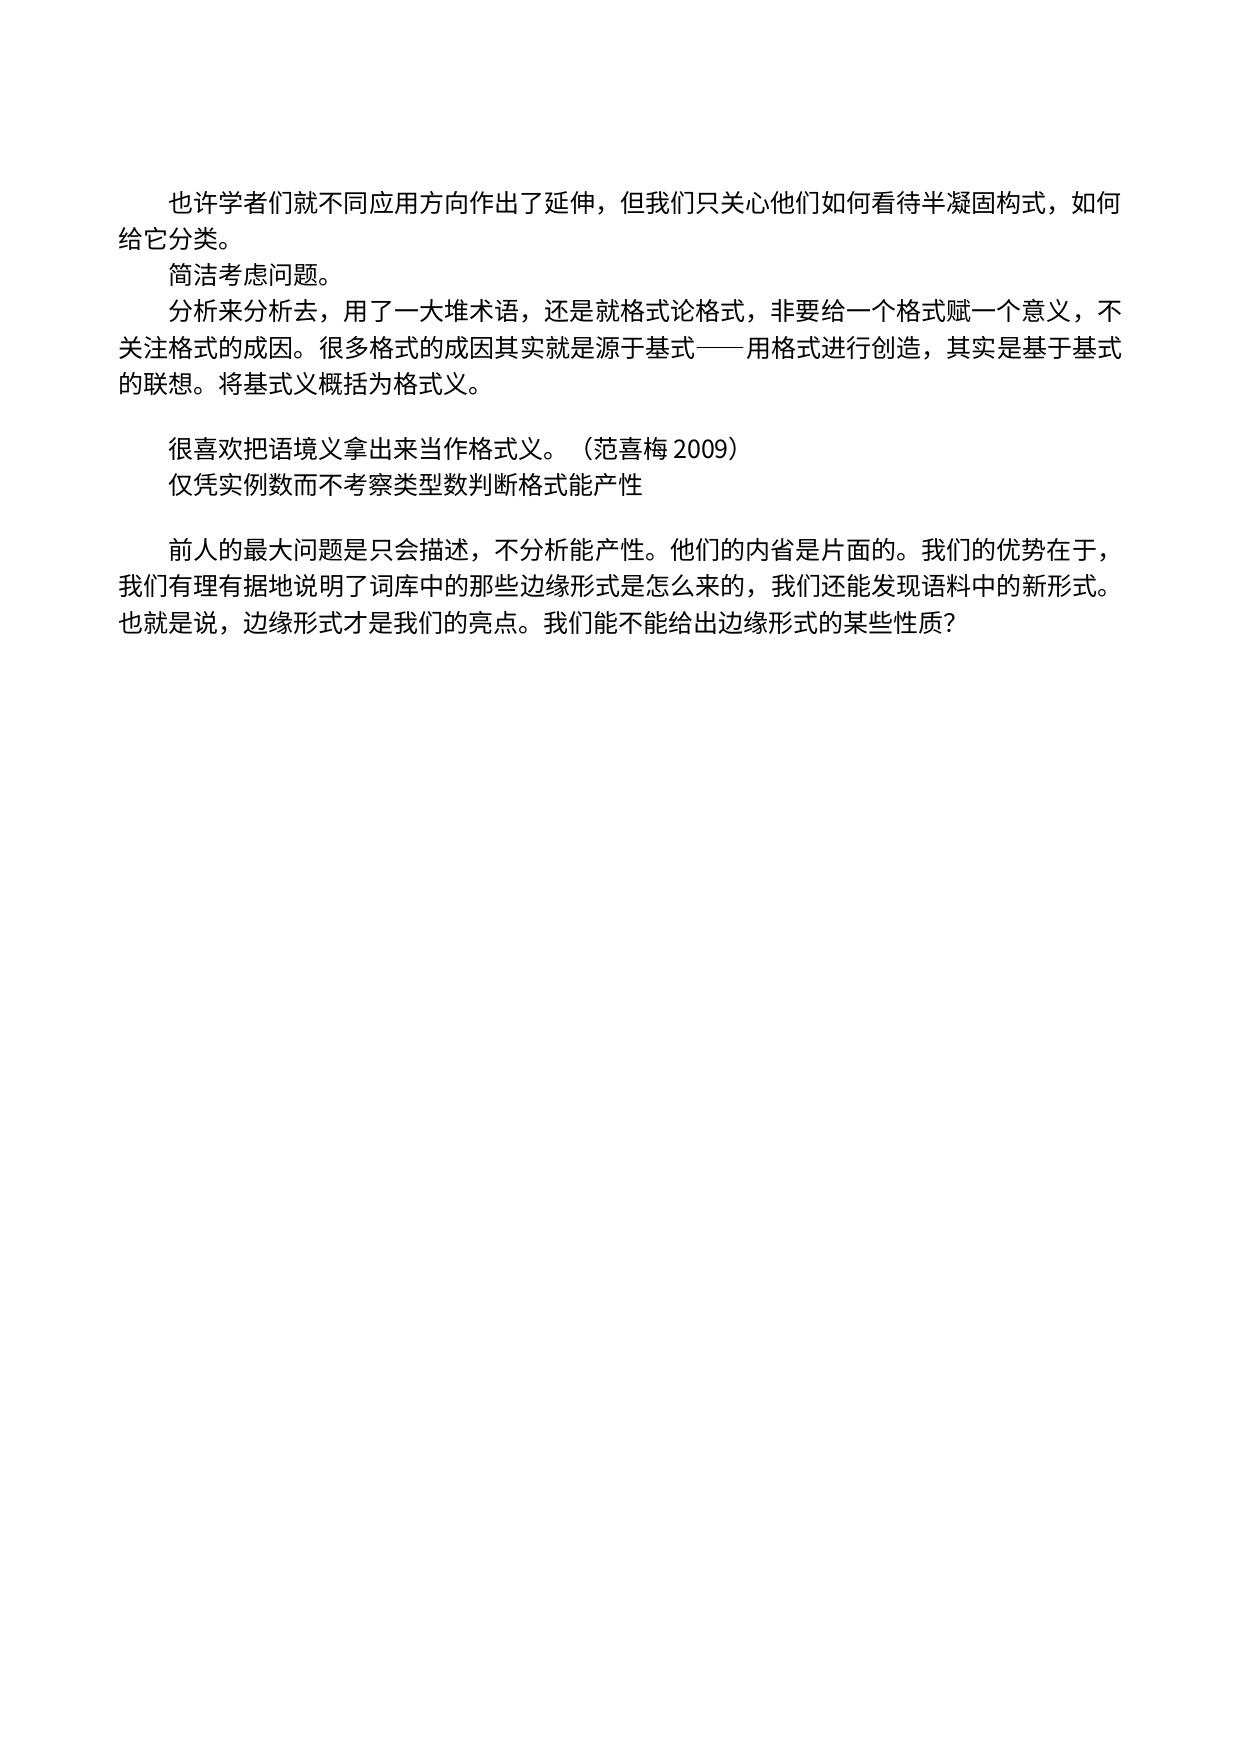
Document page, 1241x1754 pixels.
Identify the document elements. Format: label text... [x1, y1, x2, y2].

text 也许学者们就不同应用方向作出了延伸，但我们只关心他们如何看待半凝固构式，如何给它分类。 [118, 183, 1122, 256]
text 分析来分析去，用了一大堆术语，还是就格式论格式，非要给一个格式赋一个意义，不关注格式的成因。很多格式的成因其实就是源于基式——用格式进行创造，其实是基于基式的联想。将基式义概括为格式义。 [118, 292, 1122, 401]
text 简洁考虑问题。 [118, 256, 1122, 292]
text 仅凭实例数而不考察类型数判断格式能产性 [118, 466, 1122, 502]
text 前人的最大问题是只会描述，不分析能产性。他们的内省是片面的。我们的优势在于，我们有理有据地说明了词库中的那些边缘形式是怎么来的，我们还能发现语料中的新形式。也就是说，边缘形式才是我们的亮点。我们能不能给出边缘形式的某些性质？ [118, 531, 1122, 639]
text 很喜欢把语境义拿出来当作格式义。（范喜梅2009） [118, 429, 1122, 466]
